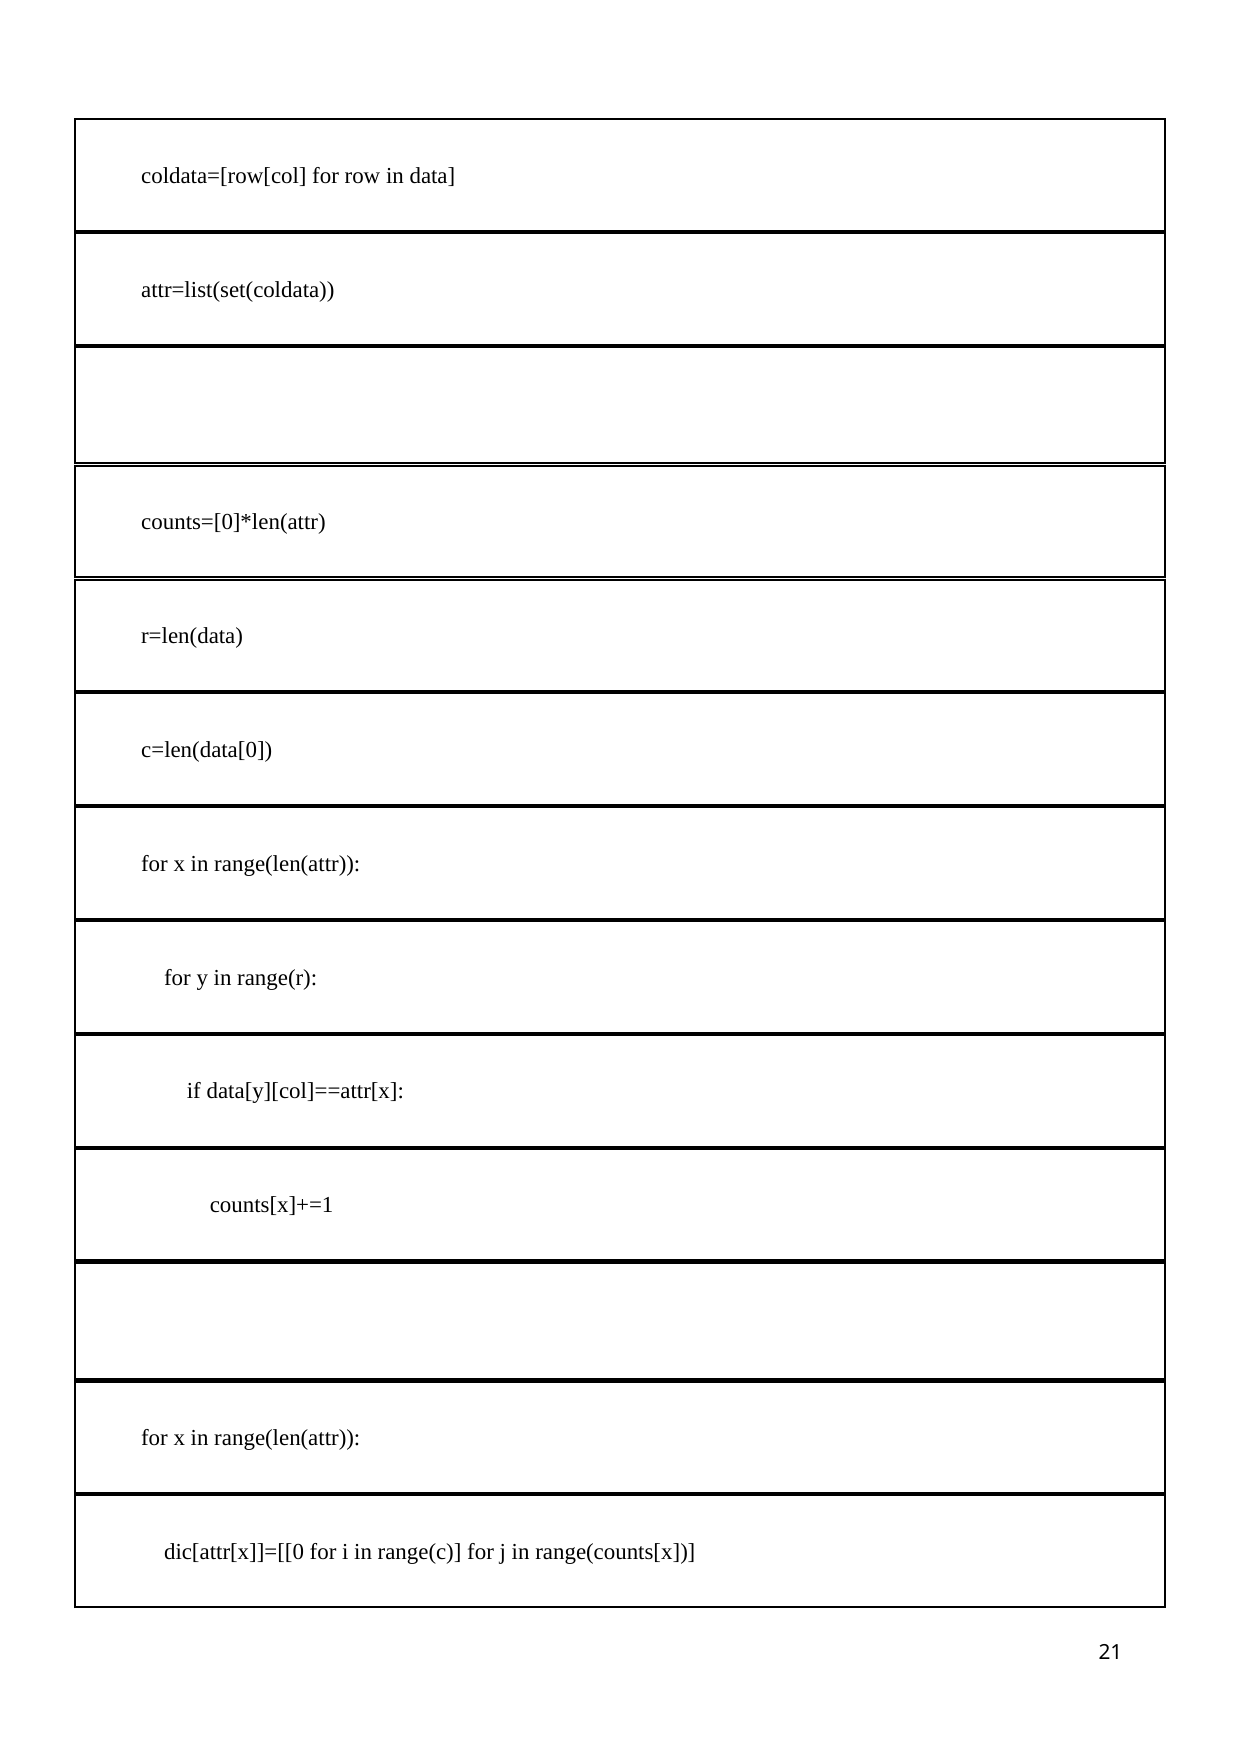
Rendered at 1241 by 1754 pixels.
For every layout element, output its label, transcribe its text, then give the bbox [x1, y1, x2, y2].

text r=len(data) [76, 581, 1164, 690]
text for y in range(r): [76, 922, 1164, 1032]
text counts[x]+=1 [76, 1150, 1164, 1259]
text dic[attr[x]]=[[0 for i in range(c)] for j in range(counts[x])] [76, 1496, 1164, 1606]
text for x in range(len(attr)): [76, 808, 1164, 918]
text counts=[0]*len(attr) [76, 467, 1164, 576]
text c=len(data[0]) [76, 694, 1164, 804]
text if data[y][col]==attr[x]: [76, 1036, 1164, 1146]
text coldata=[row[col] for row in data] [76, 120, 1164, 230]
text attr=list(set(coldata)) [76, 234, 1164, 344]
text for x in range(len(attr)): [76, 1383, 1164, 1492]
